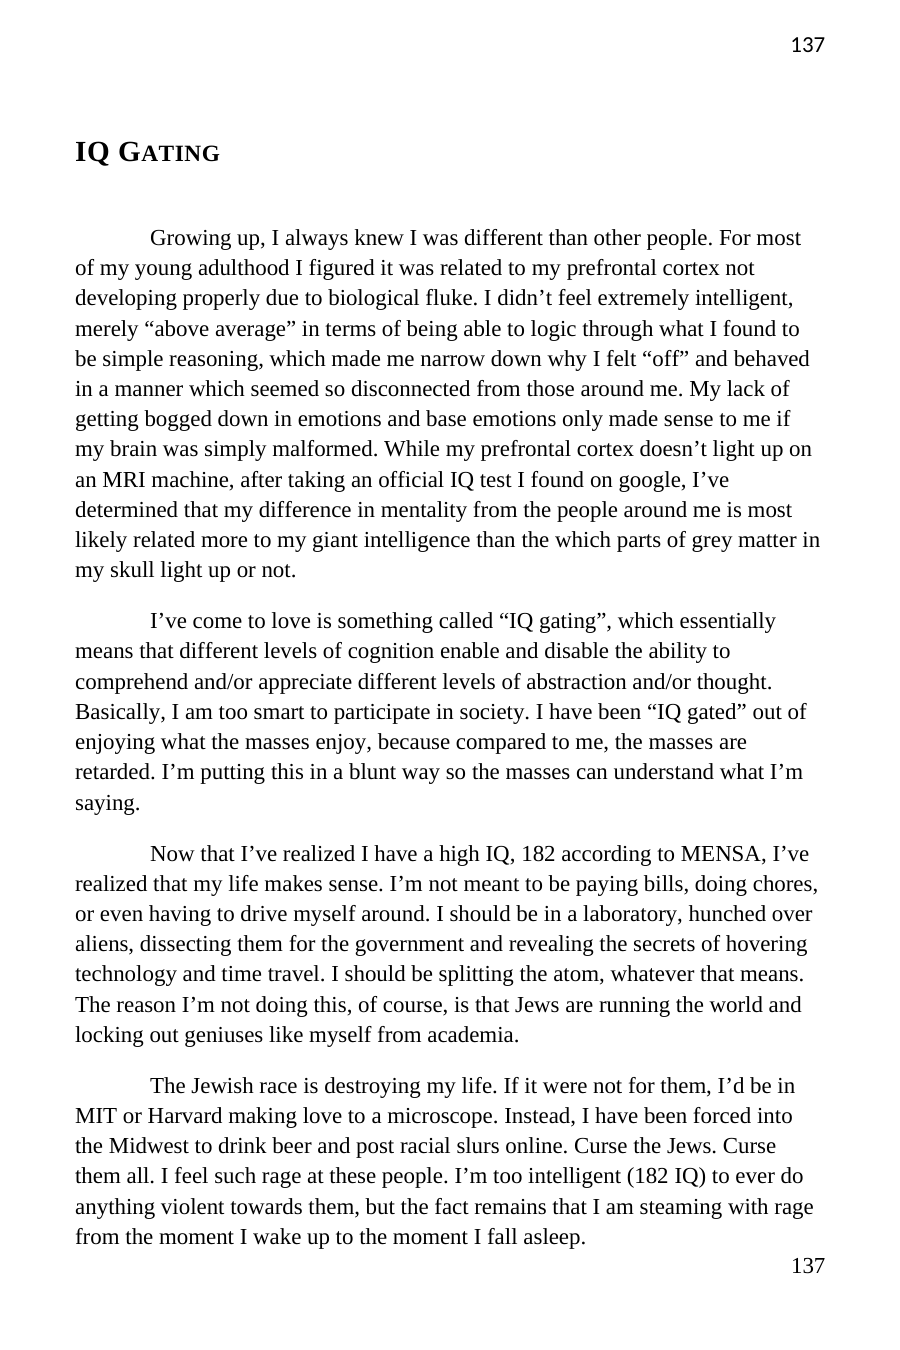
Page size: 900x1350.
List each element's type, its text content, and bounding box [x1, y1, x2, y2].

text Now that I’ve realized I have a high IQ, 182 according to MENSA, I’ve realized that my life makes sense. I’m not meant to be paying bills, doing chores, or even having to drive myself around. I should be in a laboratory, hunched over aliens, dissecting them for the government and revealing the secrets of hovering technology and time travel. I should be splitting the atom, whatever that means. The reason I’m not doing this, of course, is that Jews are running the world and locking out geniuses like myself from academia. [75, 839, 825, 1047]
subtitle IQ Gating [75, 134, 825, 168]
text Growing up, I always knew I was different than other people. For most of my young adulthood I figured it was related to my prefrontal cortex not developing properly due to biological fluke. I didn’t feel extremely intelligent, merely “above average” in terms of being able to logic through what I found to be simple reasoning, which made me narrow down why I felt “off” and behaved in a manner which seemed so disconnected from those around me. My lack of getting bogged down in emotions and base emotions only made sense to me if my brain was simply malformed. While my prefrontal cortex doesn’t light up on an MRI machine, after taking an official IQ test I found on google, I’ve determined that my difference in mentality from the people around me is most likely related more to my giant intelligence than the which parts of grey matter in my skull light up or not. [75, 224, 825, 583]
text I’ve come to love is something called “IQ gating”, which essentially means that different levels of cognition enable and disable the ability to comprehend and/or appreciate different levels of abstraction and/or thought. Basically, I am too smart to participate in society. I have been “IQ gated” out of enjoying what the masses enjoy, because compared to me, the masses are retarded. I’m putting this in a blunt way so the masses can understand what I’m saying. [75, 607, 825, 815]
text The Jewish race is destroying my life. If it were not for them, I’d be in MIT or Harvard making love to a microscope. Instead, I have been forced into the Midwest to drink beer and post racial slurs online. Curse the Jews. Curse them all. I feel such rage at these people. I’m too intelligent (182 IQ) to ever do anything violent towards them, but the fact remains that I am steaming with rage from the moment I wake up to the moment I fall asleep. [75, 1072, 825, 1249]
